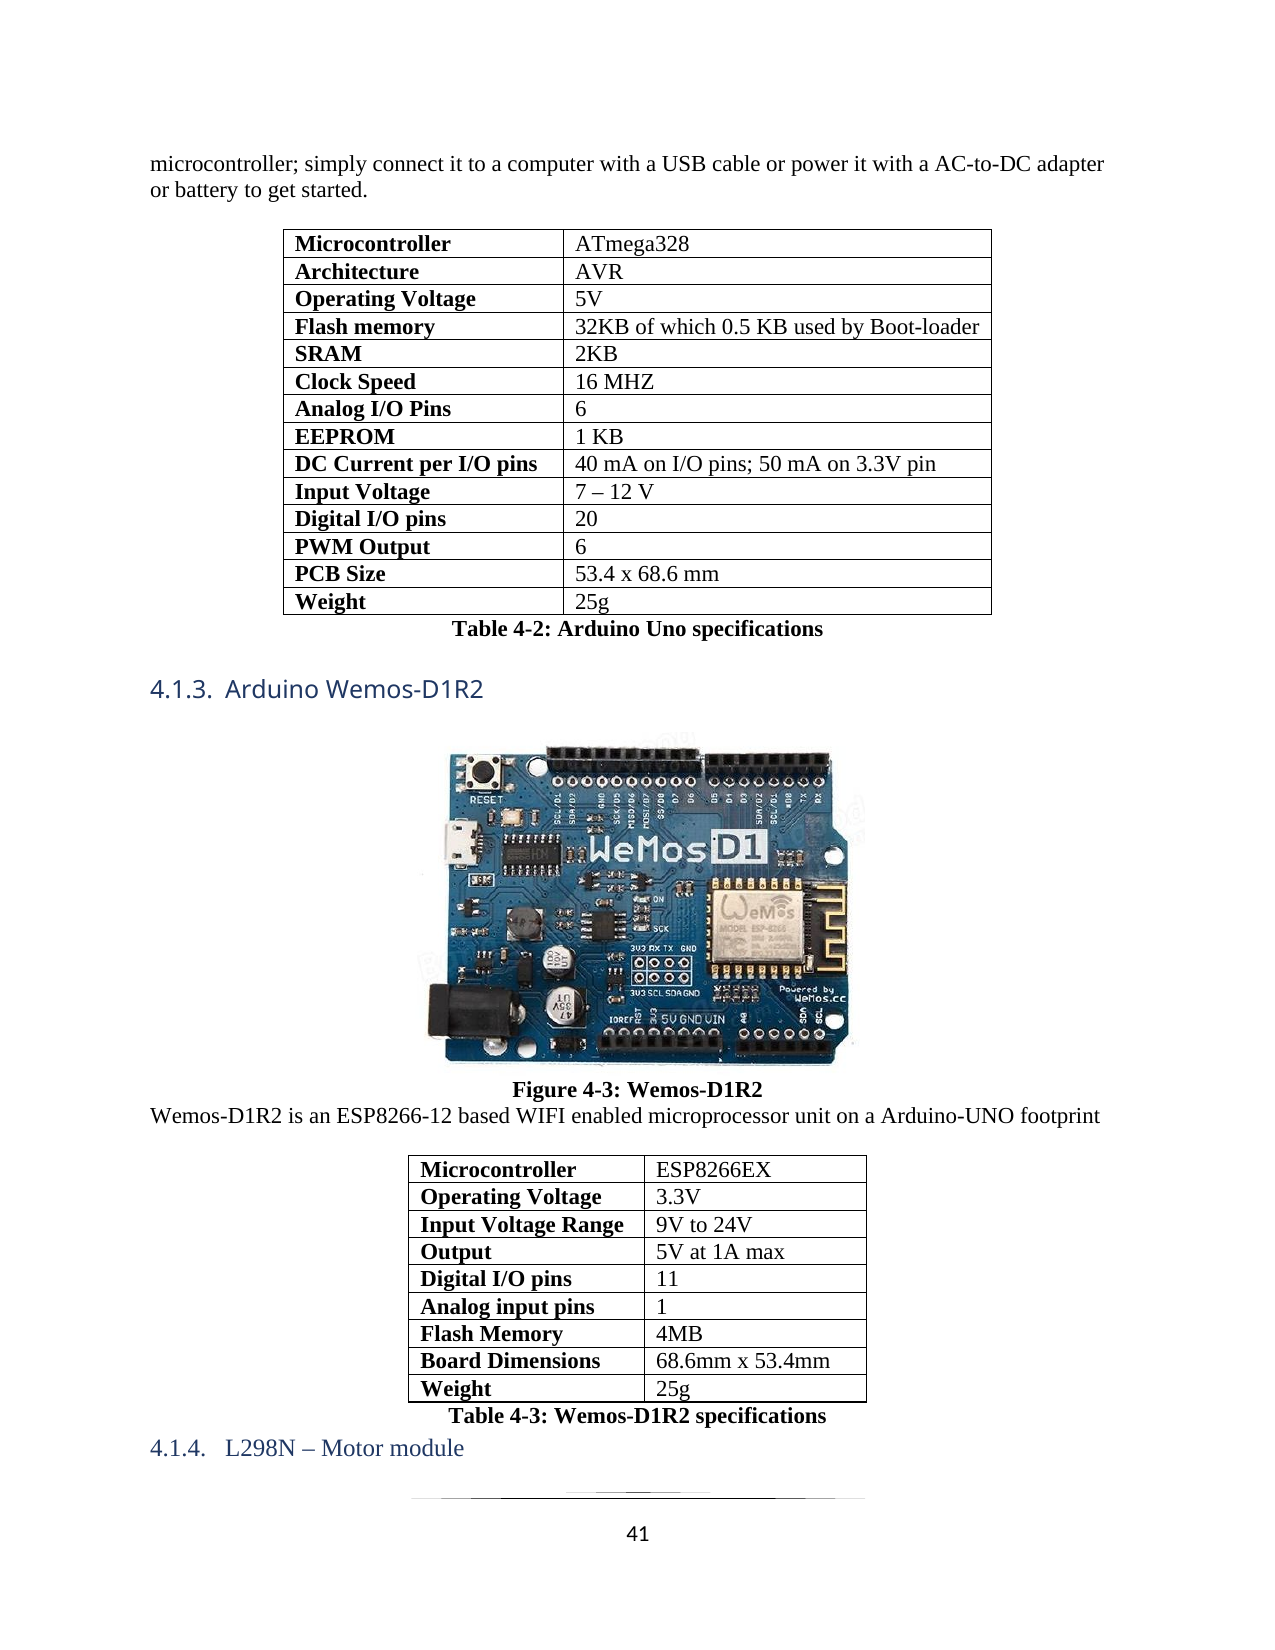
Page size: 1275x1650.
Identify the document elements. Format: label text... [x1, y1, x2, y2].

table_cell 16 MHZ [564, 368, 991, 394]
table_cell 3.3V [645, 1183, 866, 1209]
table_cell 53.4 x 68.6 mm [564, 560, 991, 587]
table_cell 11 [645, 1265, 866, 1292]
table_cell Clock Speed [284, 368, 563, 394]
table_cell Weight [409, 1375, 644, 1401]
text Wemos-D1R2 is an ESP8266-12 based WIFI enabled microprocessor unit on a Arduino-UNO footprint [150, 1102, 1125, 1128]
table_cell SRAM [284, 340, 563, 367]
table_cell 6 [564, 533, 991, 559]
table_cell Analog input pins [409, 1293, 644, 1319]
table_header Microcontroller [284, 230, 563, 257]
table_cell 1 [645, 1293, 866, 1319]
table_cell Operating Voltage [284, 285, 563, 312]
text Table 4-2: Arduino Uno specifications [150, 615, 1125, 641]
table_cell 1 KB [564, 423, 991, 449]
table_cell 5V [564, 285, 991, 312]
table_cell PWM Output [284, 533, 563, 559]
table_cell Flash memory [284, 313, 563, 339]
table_cell DC Current per I/O pins [284, 450, 563, 477]
text Table 4-3: Wemos-D1R2 specifications [150, 1402, 1125, 1429]
table_cell 7 – 12 V [564, 478, 991, 504]
text Figure 4-3: Wemos-D1R2 [150, 1076, 1125, 1102]
table_header Microcontroller [409, 1156, 644, 1182]
table_cell Input Voltage [284, 478, 563, 504]
subtitle 4.1.3. Arduino Wemos-D1R2 [150, 672, 1125, 706]
table_cell 68.6mm x 53.4mm [645, 1348, 866, 1374]
table_cell 9V to 24V [645, 1211, 866, 1237]
table_cell 25g [645, 1375, 866, 1401]
table_cell Board Dimensions [409, 1348, 644, 1374]
subtitle 4.1.4. L298N – Motor module [150, 1433, 1125, 1462]
table_cell EEPROM [284, 423, 563, 449]
table_header ESP8266EX [645, 1156, 866, 1182]
table_header ATmega328 [564, 230, 991, 257]
table_cell Digital I/O pins [409, 1265, 644, 1292]
table_cell Weight [284, 588, 563, 614]
table_cell 4MB [645, 1320, 866, 1347]
table_cell Output [409, 1238, 644, 1264]
table_cell Digital I/O pins [284, 505, 563, 532]
table_cell 2KB [564, 340, 991, 367]
table_cell 40 mA on I/O pins; 50 mA on 3.3V pin [564, 450, 991, 477]
table_cell Operating Voltage [409, 1183, 644, 1209]
table_cell 6 [564, 395, 991, 422]
table_cell PCB Size [284, 560, 563, 587]
table_cell 5V at 1A max [645, 1238, 866, 1264]
picture [410, 732, 865, 1076]
table_cell Architecture [284, 258, 563, 284]
table_cell Flash Memory [409, 1320, 644, 1347]
table_cell AVR [564, 258, 991, 284]
table_cell Input Voltage Range [409, 1211, 644, 1237]
table_cell Analog I/O Pins [284, 395, 563, 422]
table_cell 20 [564, 505, 991, 532]
table_cell 32KB of which 0.5 KB used by Boot-loader [564, 313, 991, 339]
table_cell 25g [564, 588, 991, 614]
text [150, 150, 1125, 203]
